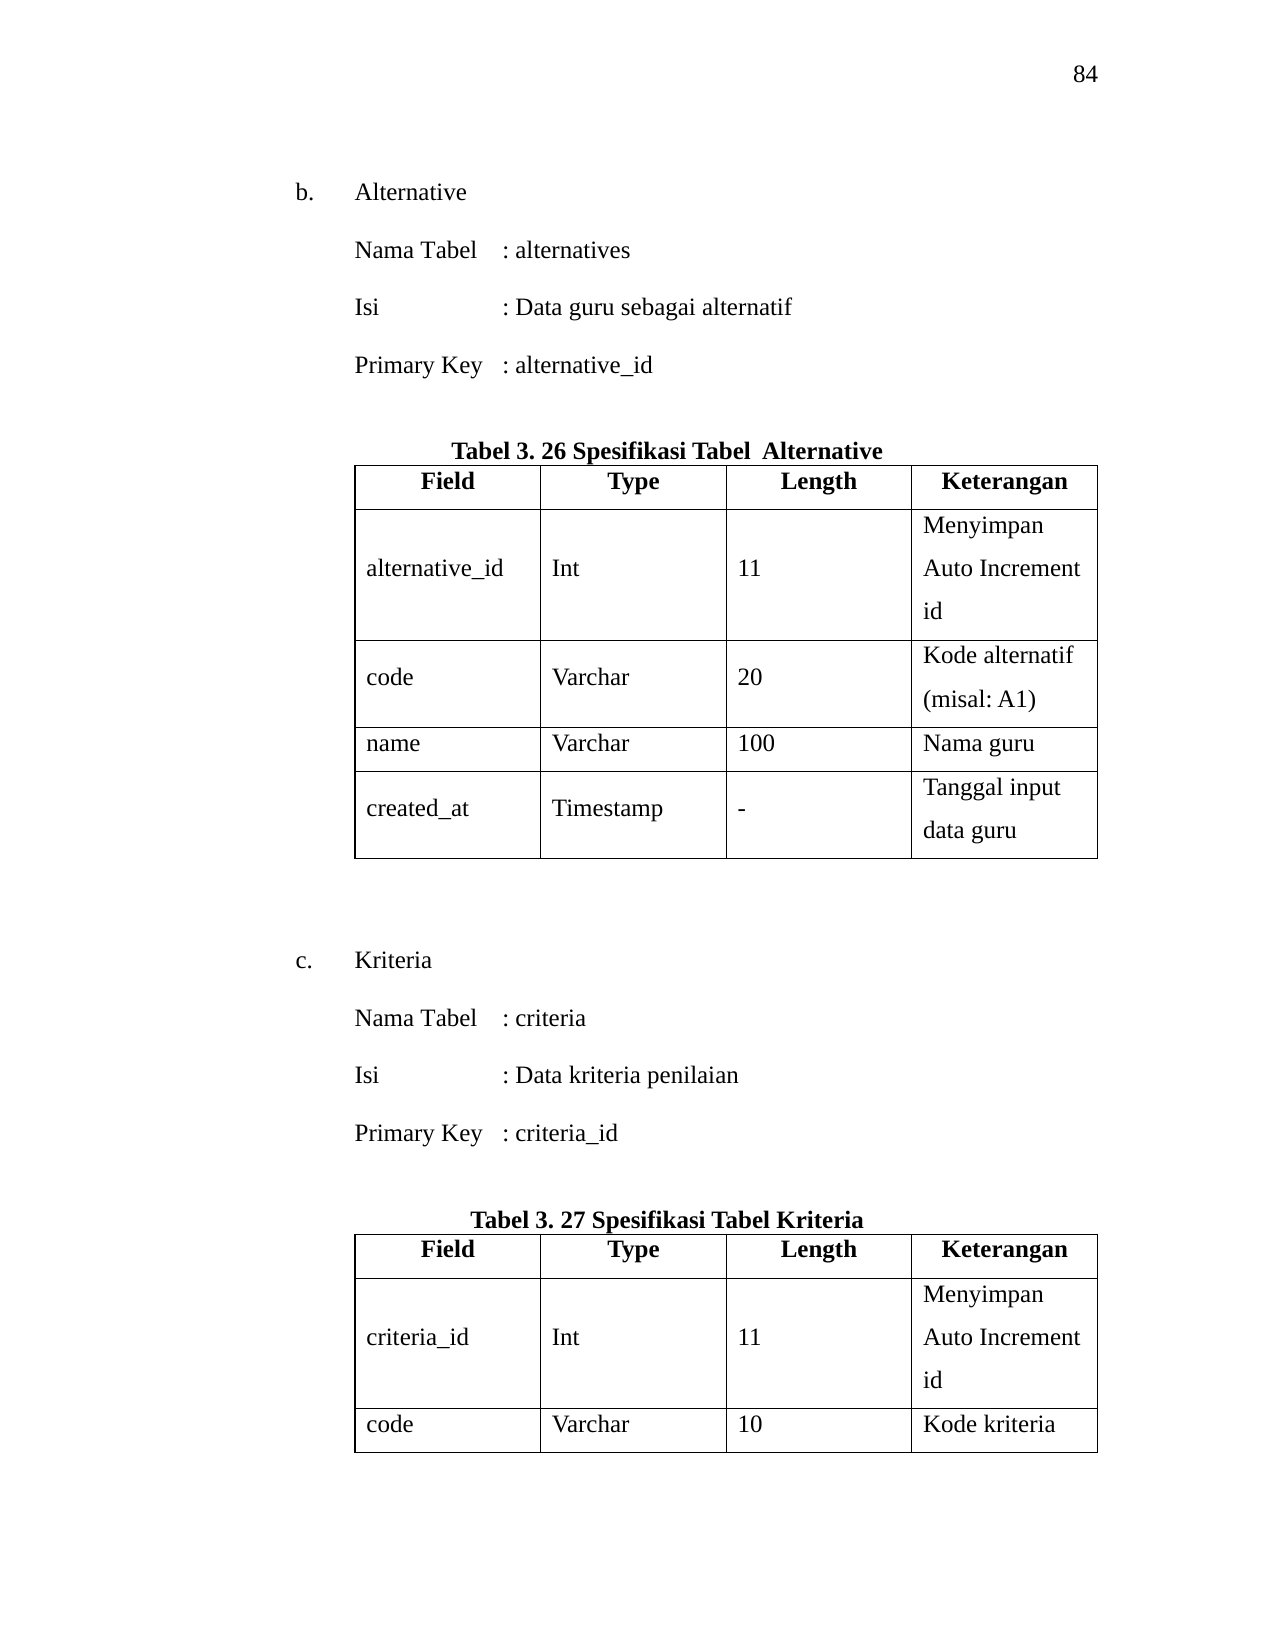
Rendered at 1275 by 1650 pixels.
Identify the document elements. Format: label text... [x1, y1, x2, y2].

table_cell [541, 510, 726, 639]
text Tabel 3. 27 Spesifikasi Tabel Kriteria [236, 1205, 1098, 1233]
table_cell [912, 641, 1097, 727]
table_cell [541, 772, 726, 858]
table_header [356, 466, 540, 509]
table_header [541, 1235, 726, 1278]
text Tabel 3. 26 Spesifikasi Tabel Alternative [236, 436, 1098, 465]
list Isi : Data guru sebagai alternatif [354, 292, 1098, 321]
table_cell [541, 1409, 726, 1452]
list Nama Tabel : alternatives [354, 235, 1098, 263]
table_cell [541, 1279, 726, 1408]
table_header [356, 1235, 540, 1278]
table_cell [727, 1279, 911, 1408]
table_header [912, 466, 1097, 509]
list Alternative [295, 177, 1098, 206]
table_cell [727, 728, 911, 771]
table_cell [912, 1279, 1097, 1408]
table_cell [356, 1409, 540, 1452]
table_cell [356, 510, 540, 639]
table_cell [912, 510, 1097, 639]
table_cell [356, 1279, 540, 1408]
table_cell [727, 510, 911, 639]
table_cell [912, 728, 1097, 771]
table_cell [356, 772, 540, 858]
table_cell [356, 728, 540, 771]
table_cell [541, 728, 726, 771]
list Nama Tabel : criteria [354, 1003, 1098, 1032]
list Isi : Data kriteria penilaian [354, 1061, 1098, 1089]
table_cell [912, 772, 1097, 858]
list Primary Key : alternative_id [354, 350, 1098, 378]
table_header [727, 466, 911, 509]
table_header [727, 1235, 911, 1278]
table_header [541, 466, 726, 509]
list Kriteria [295, 946, 1098, 974]
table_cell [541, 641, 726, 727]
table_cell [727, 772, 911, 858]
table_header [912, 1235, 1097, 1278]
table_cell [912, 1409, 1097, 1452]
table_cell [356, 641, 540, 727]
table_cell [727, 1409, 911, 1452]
list Primary Key : criteria_id [354, 1118, 1098, 1147]
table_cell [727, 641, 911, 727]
